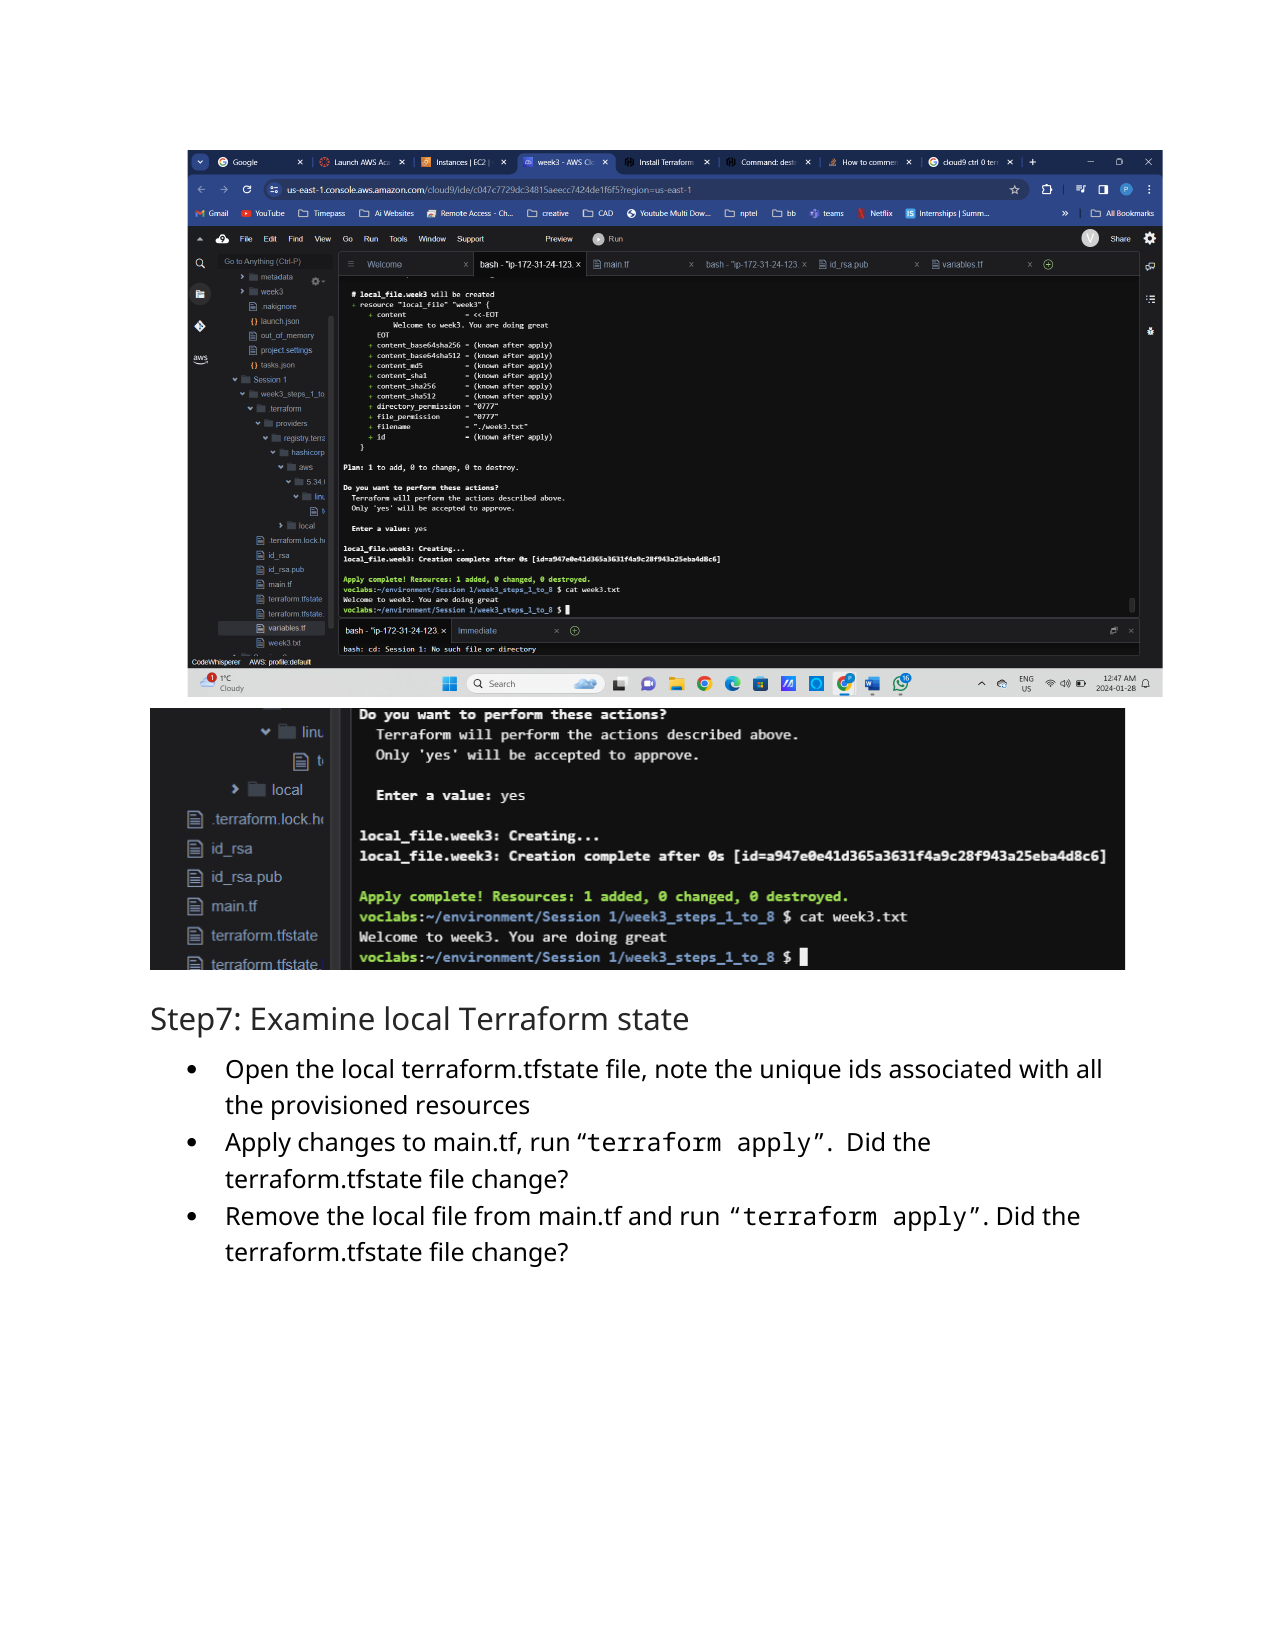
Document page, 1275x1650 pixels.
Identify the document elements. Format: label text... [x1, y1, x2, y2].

picture [150, 708, 1125, 970]
list Remove the local file from main.tf and run “terraform apply”. Did the terraform.tfstate file change? [187, 1198, 1125, 1269]
subtitle Step7: Examine local Terraform state [150, 997, 1125, 1039]
picture [187, 150, 1163, 697]
list Open the local terraform.tfstate file, note the unique ids associated with all the provisioned resources [187, 1051, 1125, 1122]
list Apply changes to main.tf, run “terraform apply”. Did the terraform.tfstate file change? [187, 1125, 1125, 1196]
